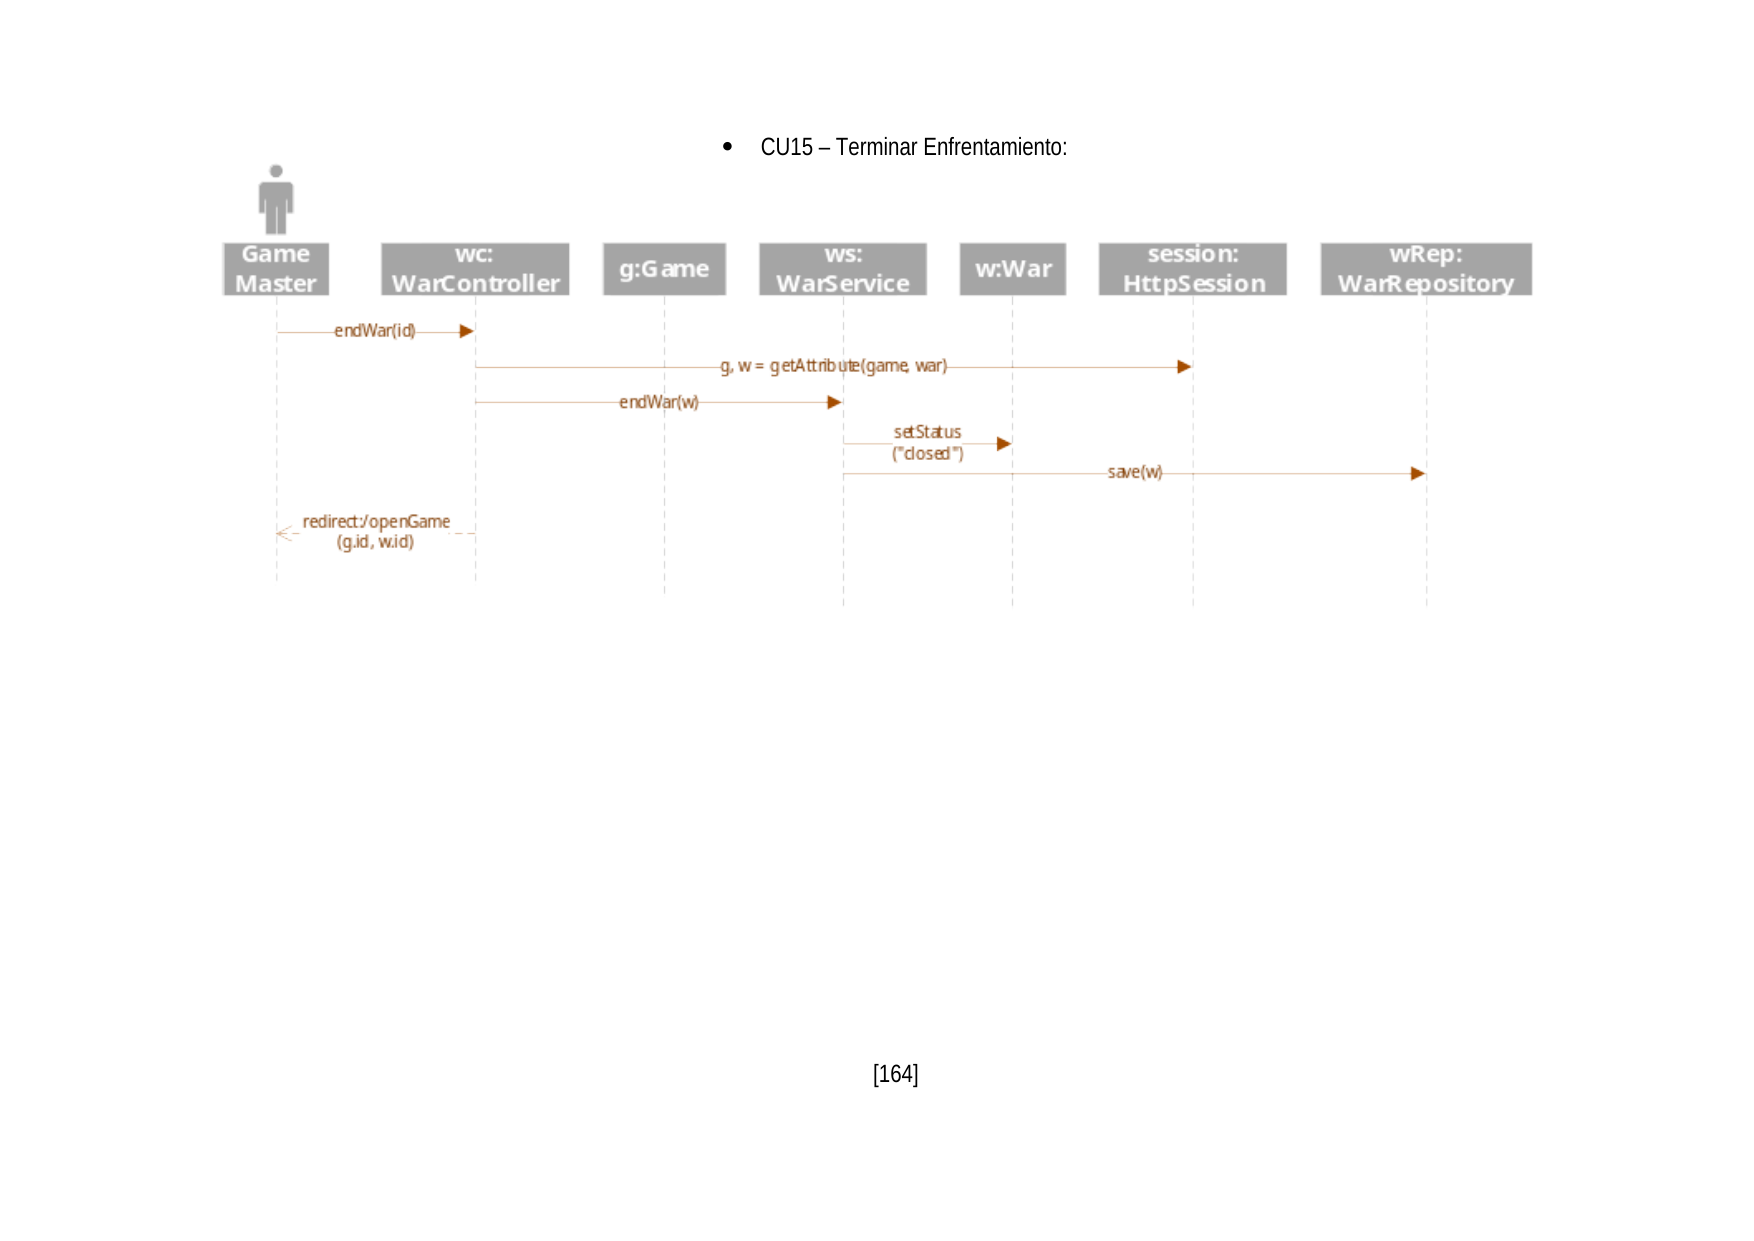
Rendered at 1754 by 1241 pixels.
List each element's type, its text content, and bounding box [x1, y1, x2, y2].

list CU15 – Terminar Enfrentamiento: [112, 132, 1679, 161]
